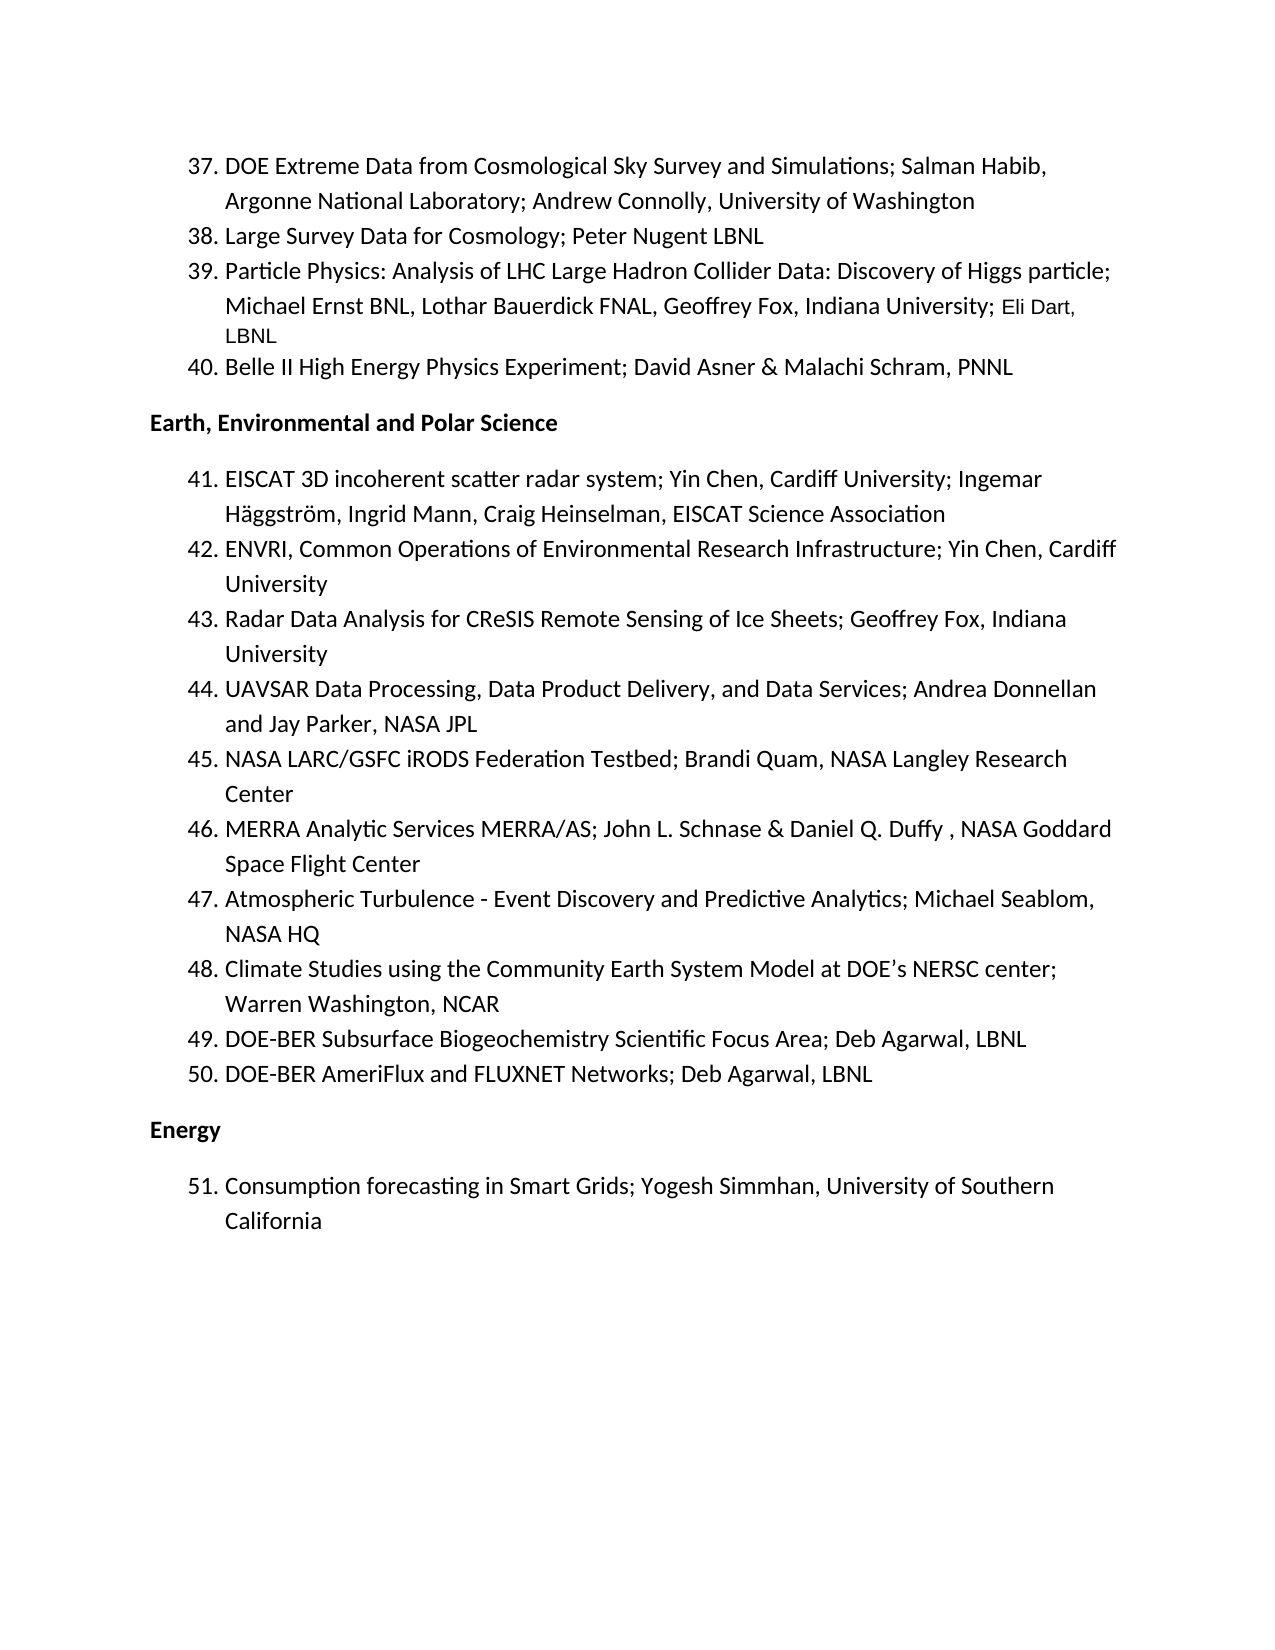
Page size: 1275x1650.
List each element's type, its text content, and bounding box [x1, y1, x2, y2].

list DOE-BER AmeriFlux and FLUXNET Networks; Deb Agarwal, LBNL [187, 1058, 1125, 1089]
list DOE Extreme Data from Cosmological Sky Survey and Simulations; Salman Habib, Argonne National Laboratory; Andrew Connolly, University of Washington [187, 150, 1125, 216]
list DOE-BER Subsurface Biogeochemistry Scientific Focus Area; Deb Agarwal, LBNL [187, 1023, 1125, 1054]
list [187, 1170, 1125, 1235]
list ENVRI, Common Operations of Environmental Research Infrastructure; Yin Chen, Cardiff University [187, 533, 1125, 599]
text Energy [150, 1114, 1125, 1144]
list Large Survey Data for Cosmology; Peter Nugent LBNL [187, 220, 1125, 251]
list Particle Physics: Analysis of LHC Large Hadron Collider Data: Discovery of Higgs particle; Michael Ernst BNL, Lothar Bauerdick FNAL, Geoffrey Fox, Indiana University; Eli Dart, LBNL [187, 255, 1125, 348]
list Climate Studies using the Community Earth System Model at DOE’s NERSC center; Warren Washington, NCAR [187, 953, 1125, 1019]
list Atmospheric Turbulence - Event Discovery and Predictive Analytics; Michael Seablom, NASA HQ [187, 883, 1125, 949]
list NASA LARC/GSFC iRODS Federation Testbed; Brandi Quam, NASA Langley Research Center [187, 743, 1125, 809]
text Earth, Environmental and Polar Science [150, 407, 1125, 438]
list UAVSAR Data Processing, Data Product Delivery, and Data Services; Andrea Donnellan and Jay Parker, NASA JPL [187, 673, 1125, 739]
list MERRA Analytic Services MERRA/AS; John L. Schnase & Daniel Q. Duffy , NASA Goddard Space Flight Center [187, 813, 1125, 879]
list EISCAT 3D incoherent scatter radar system; Yin Chen, Cardiff University; Ingemar Häggström, Ingrid Mann, Craig Heinselman, EISCAT Science Association [187, 463, 1125, 529]
list Belle II High Energy Physics Experiment; David Asner & Malachi Schram, PNNL [187, 352, 1125, 382]
list Radar Data Analysis for CReSIS Remote Sensing of Ice Sheets; Geoffrey Fox, Indiana University [187, 603, 1125, 669]
